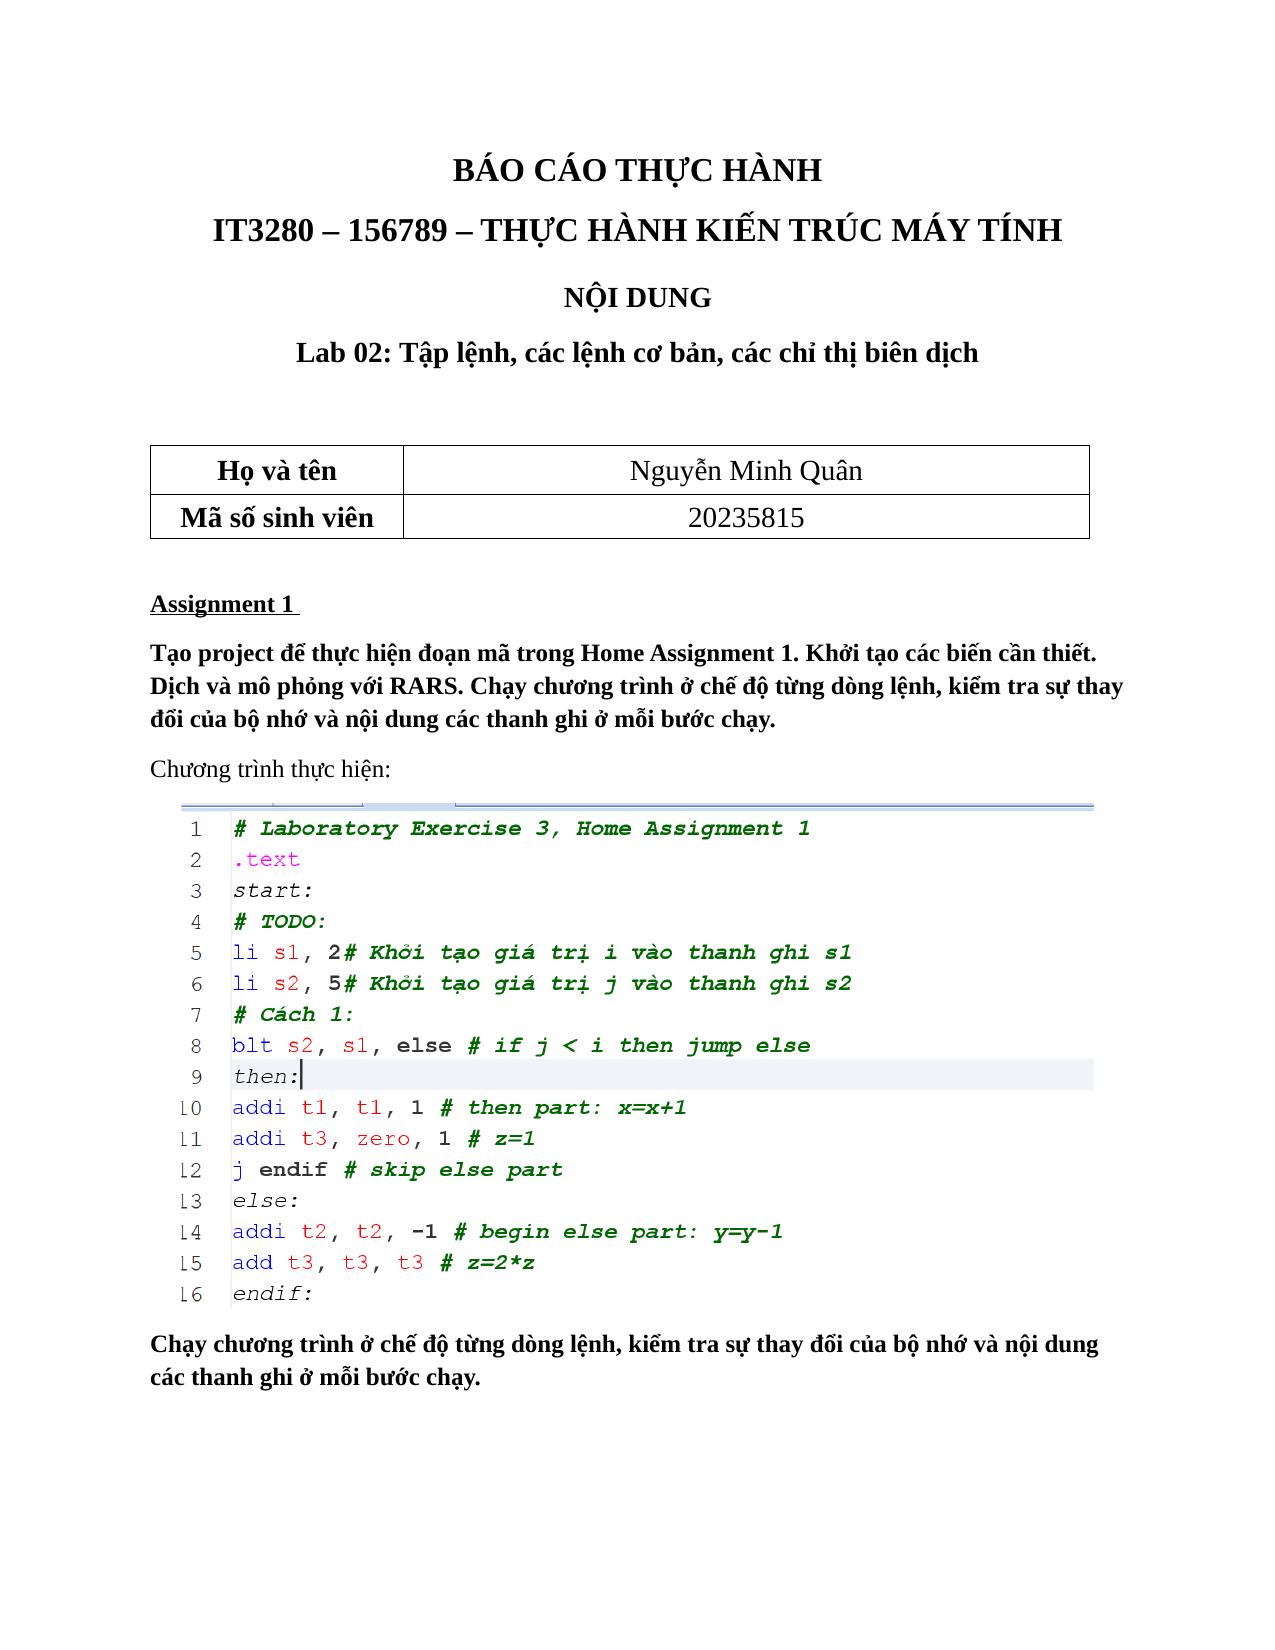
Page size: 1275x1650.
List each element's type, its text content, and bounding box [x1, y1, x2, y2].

table_header Nguyễn Minh Quân [404, 446, 1089, 494]
picture [181, 803, 1094, 1308]
text BÁO CÁO THỰC HÀNH [150, 150, 1125, 188]
text Chương trình thực hiện: [150, 754, 1125, 783]
text NỘI DUNG [150, 280, 1125, 313]
text Lab 02: Tập lệnh, các lệnh cơ bản, các chỉ thị biên dịch [150, 335, 1125, 368]
table_cell Mã số sinh viên [151, 495, 403, 538]
text IT3280 – 156789 – THỰC HÀNH KIẾN TRÚC MÁY TÍNH [150, 211, 1125, 249]
table_header Họ và tên [151, 446, 403, 494]
text Chạy chương trình ở chế độ từng dòng lệnh, kiểm tra sự thay đổi của bộ nhớ và nội dung các thanh ghi ở mỗi bước chạy. [150, 1329, 1125, 1391]
text Tạo project để thực hiện đoạn mã trong Home Assignment 1. Khởi tạo các biến cần thiết. Dịch và mô phỏng với RARS. Chạy chương trình ở chế độ từng dòng lệnh, kiểm tra sự thay đổi của bộ nhớ và nội dung các thanh ghi ở mỗi bước chạy. [150, 638, 1125, 733]
table_cell 20235815 [404, 495, 1089, 538]
text Assignment 1 [150, 589, 1125, 617]
